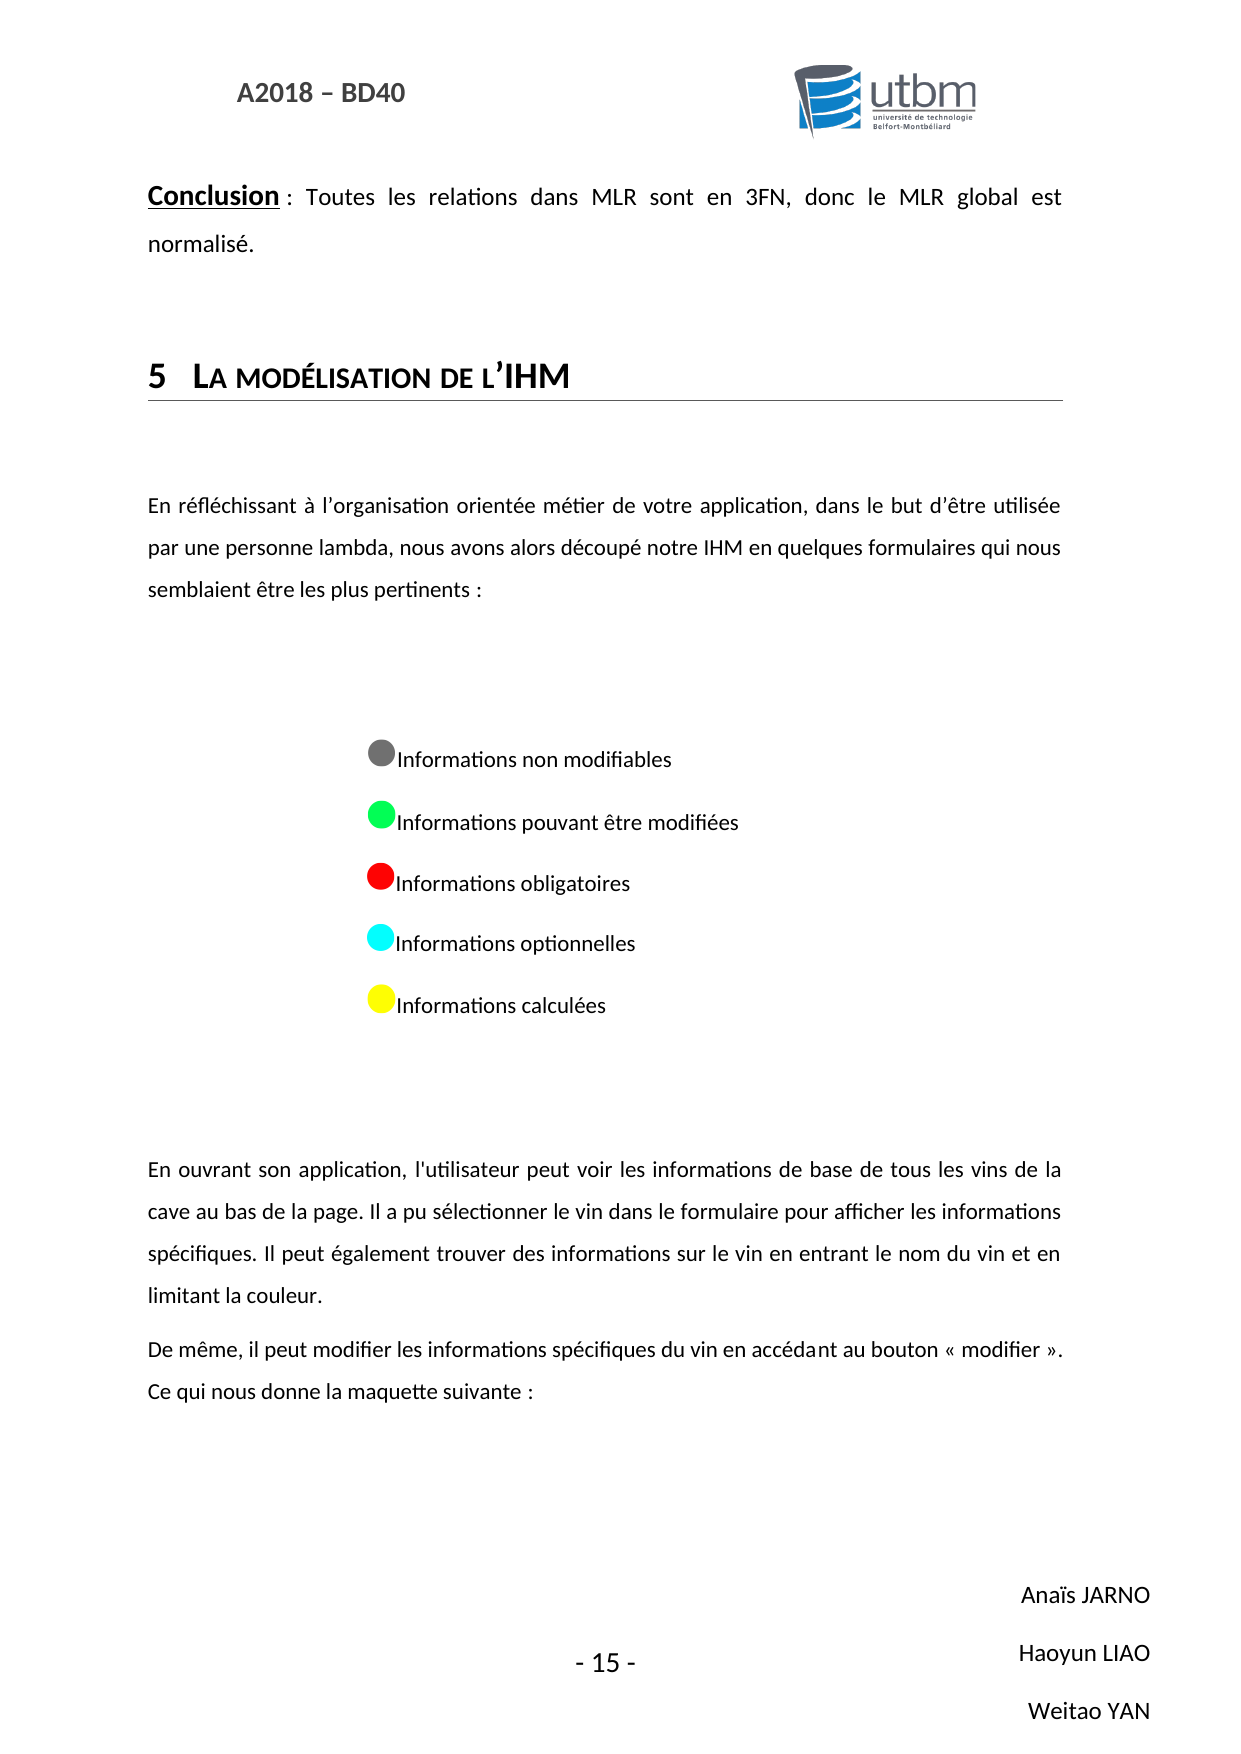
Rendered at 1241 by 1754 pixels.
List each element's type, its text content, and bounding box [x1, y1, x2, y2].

text Informations optionnelles [293, 923, 1063, 957]
picture [794, 65, 976, 140]
subtitle La modélisation de l’IHM [148, 352, 1063, 400]
text En ouvrant son application, l'utilisateur peut voir les informations de base de tous les vins de la cave au bas de la page. Il a pu sélectionner le vin dans le formulaire pour afficher les informations spécifiques. Il peut également trouver des informations sur le vin en entrant le nom du vin et en limitant la couleur. [148, 1155, 1063, 1309]
picture [366, 738, 397, 768]
text Conclusion : Toutes les relations dans MLR sont en 3FN, donc le MLR global est normalisé. [148, 177, 1063, 301]
text Informations non modifiables [293, 738, 1063, 773]
text Informations obligatoires [293, 862, 1063, 897]
text Informations calculées [293, 984, 1063, 1020]
picture [366, 862, 396, 891]
picture [366, 983, 397, 1014]
picture [366, 923, 395, 952]
text De même, il peut modifier les informations spécifiques du vin en accédant au bouton « modifier ». Ce qui nous donne la maquette suivante : [148, 1336, 1063, 1406]
text Informations pouvant être modifiées [293, 800, 1063, 836]
text En réfléchissant à l’organisation orientée métier de votre application, dans le but d’être utilisée par une personne lambda, nous avons alors découpé notre IHM en quelques formulaires qui nous semblaient être les plus pertinents : [148, 491, 1063, 603]
picture [366, 800, 397, 830]
